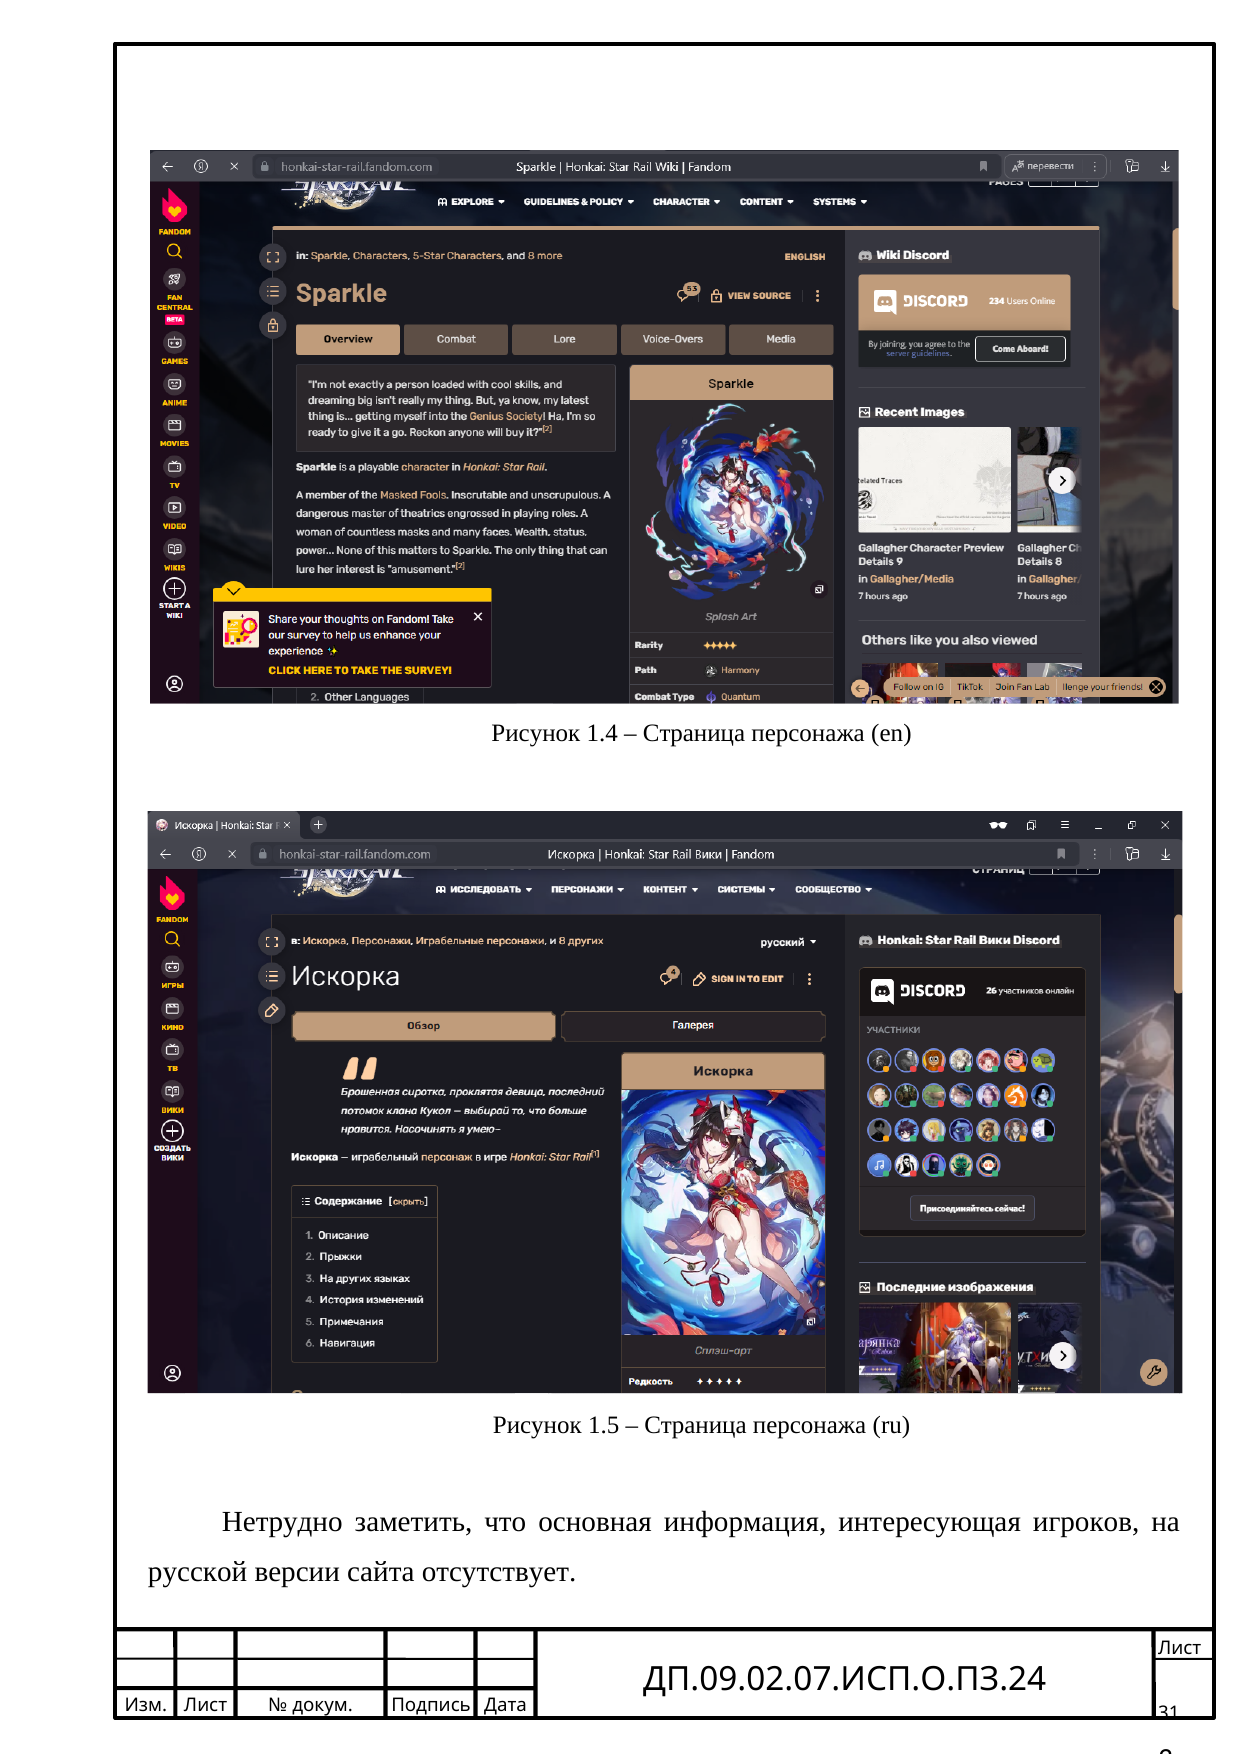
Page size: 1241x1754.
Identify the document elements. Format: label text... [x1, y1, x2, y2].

text Рисунок 1.5 – Страница персонажа (ru) [148, 1410, 1181, 1439]
picture [147, 811, 1183, 1394]
text Нетрудно заметить, что основная информация, интересующая игроков, на русской версии сайта отсутствует. [148, 1504, 1181, 1588]
picture [150, 150, 1179, 704]
text Рисунок 1.4 – Страница персонажа (en) [148, 718, 1181, 747]
